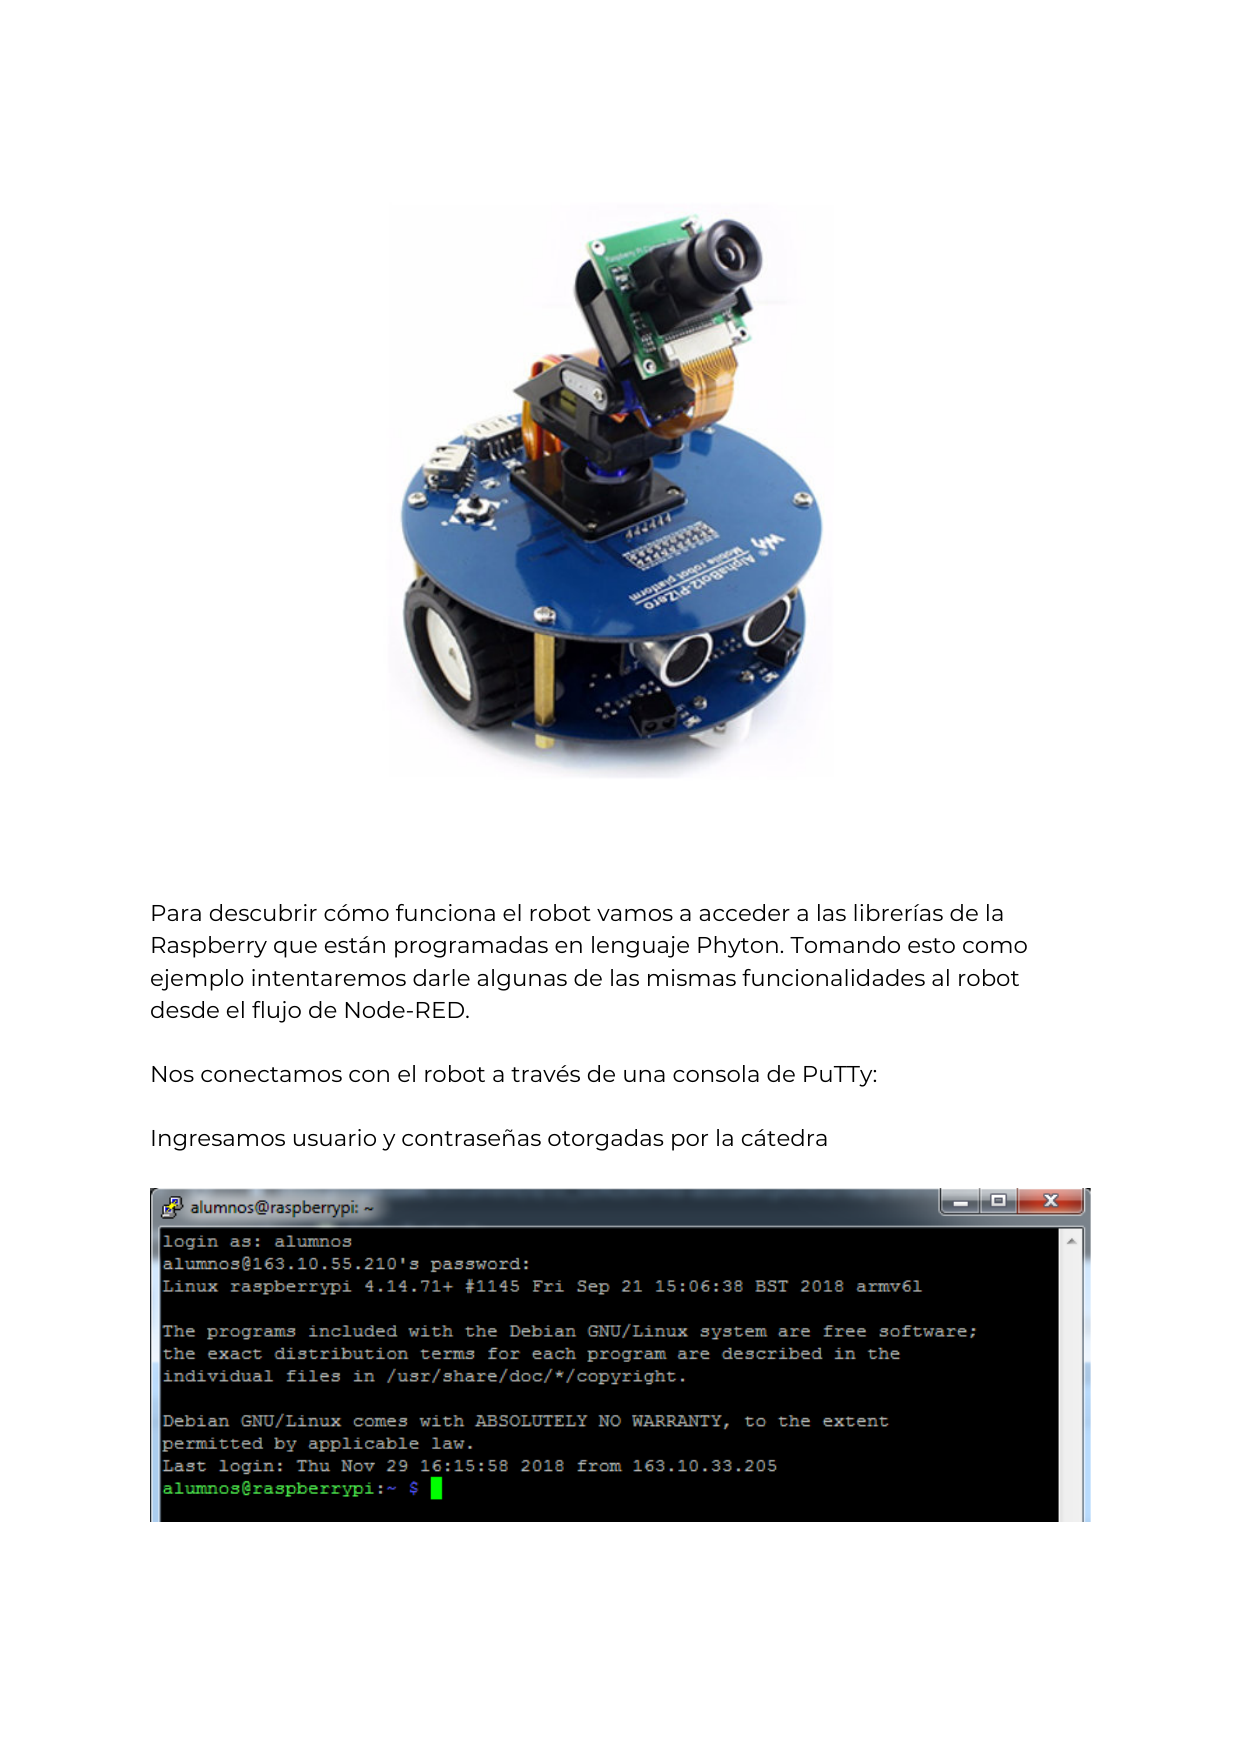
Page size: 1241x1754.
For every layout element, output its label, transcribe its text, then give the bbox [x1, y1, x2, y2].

picture [307, 193, 895, 781]
text Ingresamos usuario y contraseñas otorgadas por la cátedra [150, 1124, 1090, 1152]
text Para descubrir cómo funciona el robot vamos a acceder a las librerías de la Raspberry que están programadas en lenguaje Phyton. Tomando esto como ejemplo intentaremos darle algunas de las mismas funcionalidades al robot desde el flujo de Node-RED. [150, 899, 1090, 1024]
text Nos conectamos con el robot a través de una consola de PuTTy: [150, 1060, 1090, 1088]
picture [150, 1188, 1091, 1522]
